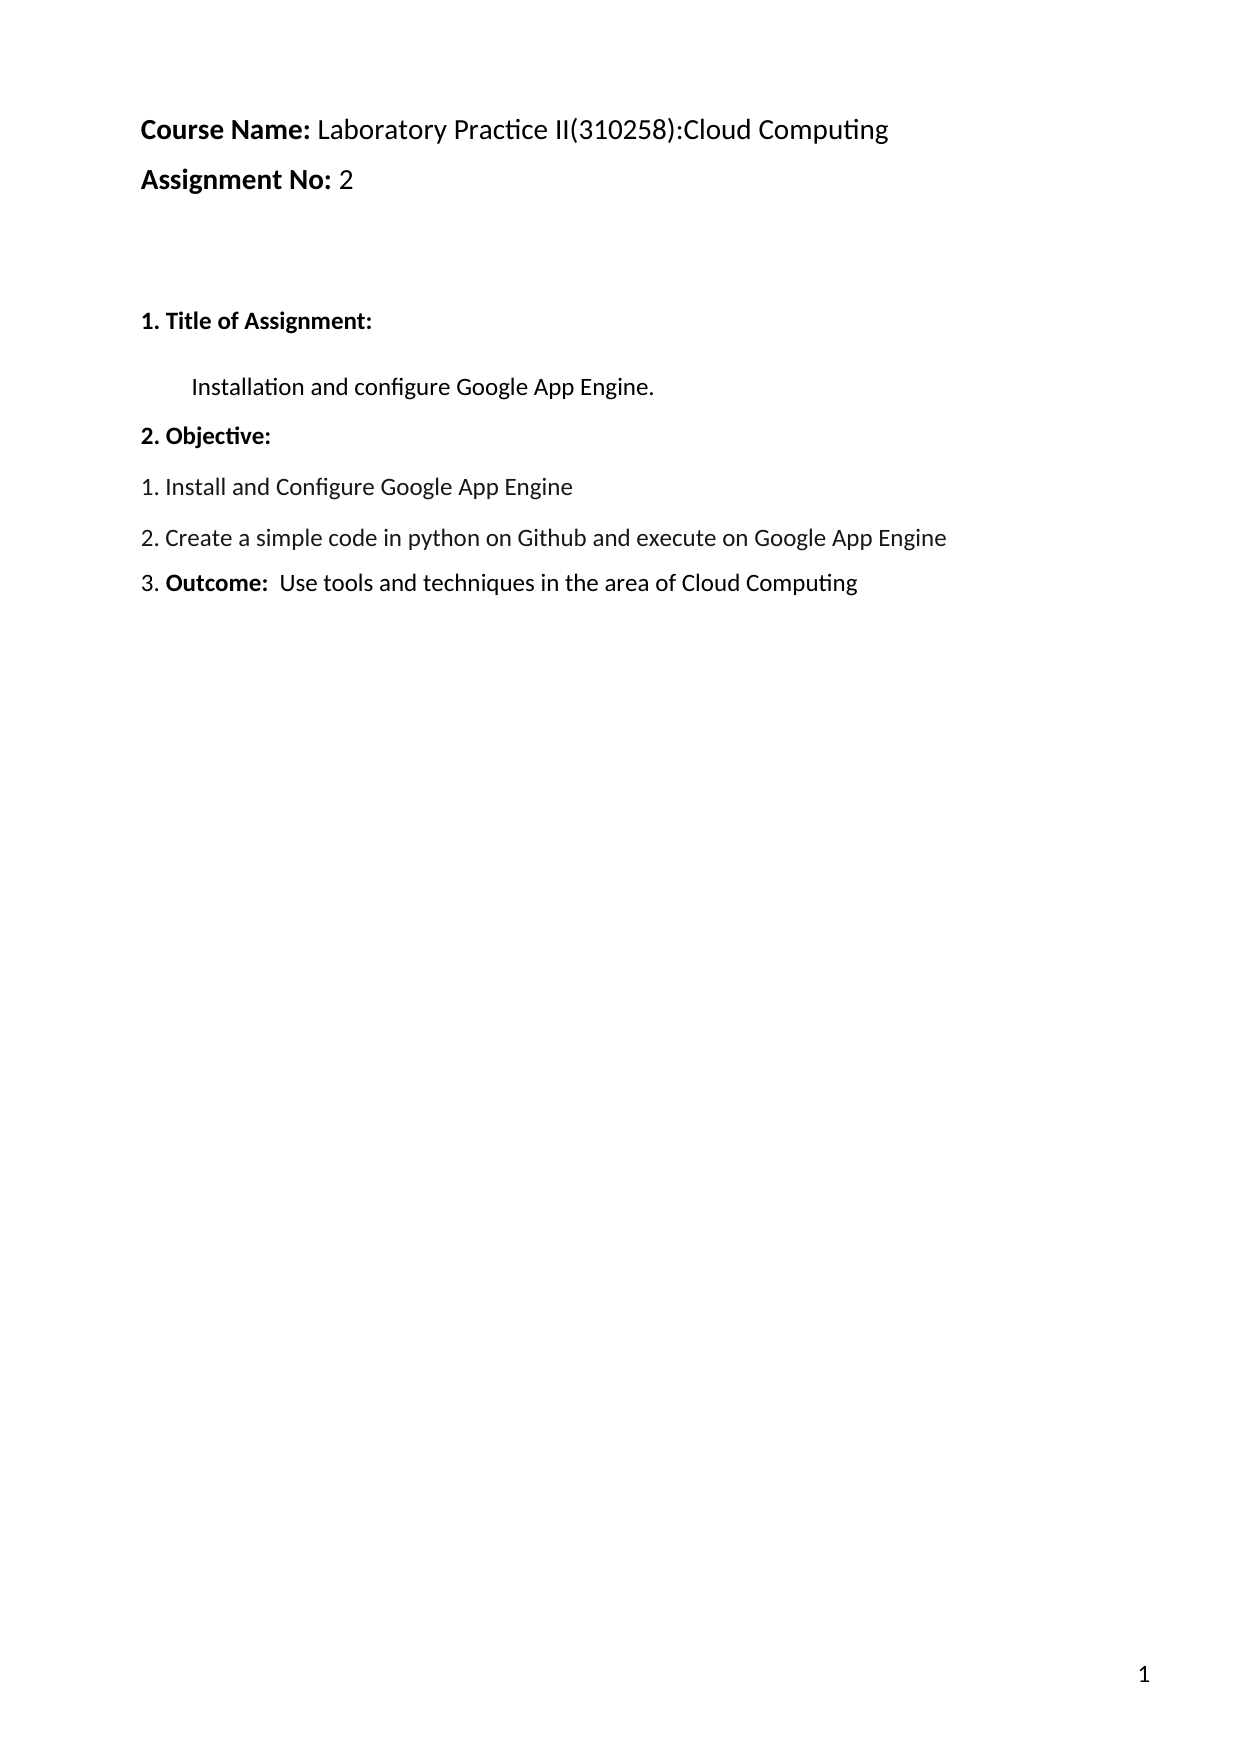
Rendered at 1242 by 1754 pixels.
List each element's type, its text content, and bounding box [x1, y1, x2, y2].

list Outcome: Use tools and techniques in the area of Cloud Computing [141, 567, 1181, 598]
list Install and Configure Google App Engine [141, 471, 1181, 501]
text Installation and configure Google App Engine. [191, 371, 1181, 401]
subtitle Title of Assignment: [141, 305, 1181, 336]
subtitle Objective: [141, 420, 1181, 451]
text Assignment No: 2 [141, 161, 1181, 197]
text Course Name: Laboratory Practice II(310258):Cloud Computing [141, 111, 1181, 147]
list Create a simple code in python on Github and execute on Google App Engine [141, 522, 1181, 553]
